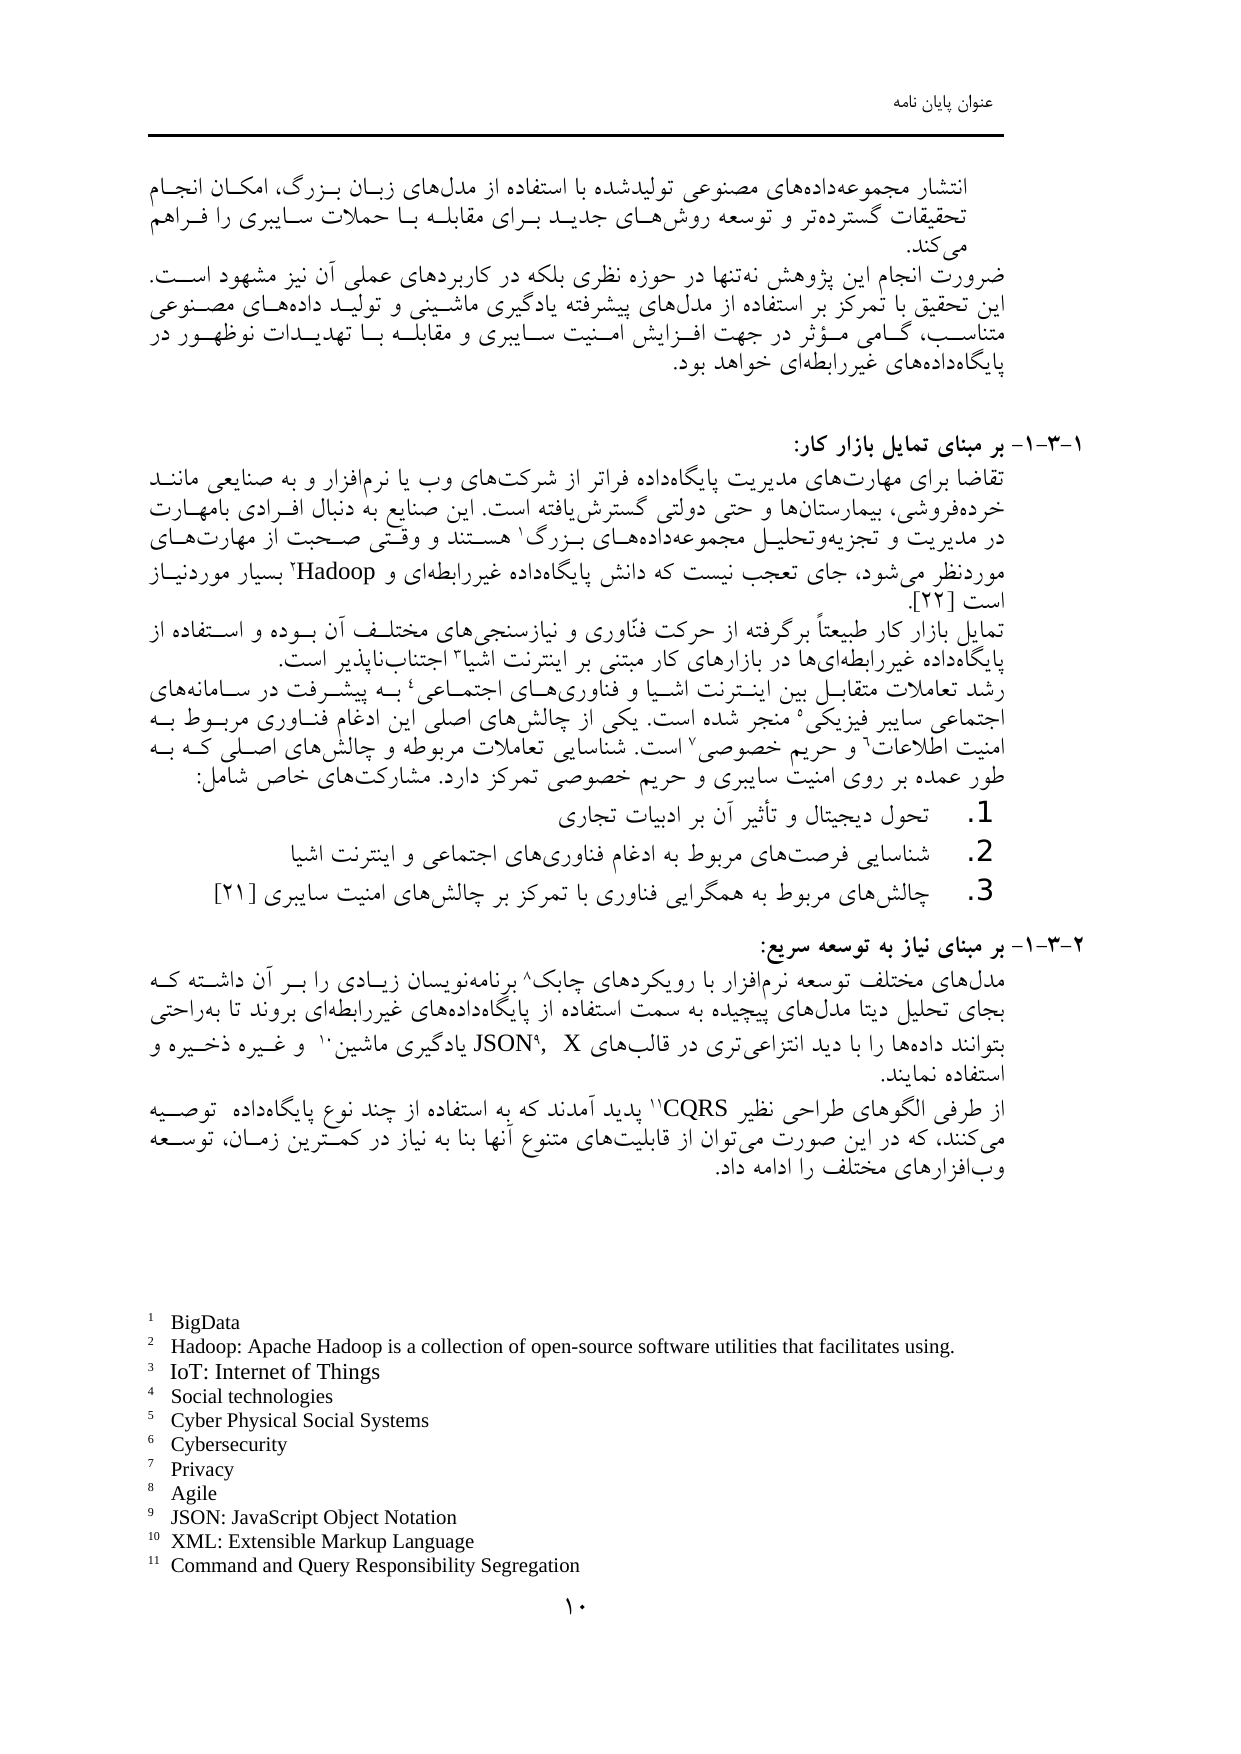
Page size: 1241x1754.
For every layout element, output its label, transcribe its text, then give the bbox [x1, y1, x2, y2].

text از طرفي الگوهاي طراحي نظير CQRS پديد آمدند كه به استفاده از چند نوع پايگاه‌داده توصيه مي‌کنند، كه در اين صورت مي‌توان از قابليت‌هاي متنوع آن‏ها بنا به نياز در كمترين زمان، توسعه وب‌افزارهاي مختلف را ادامه داد. [148, 1093, 1004, 1186]
text رشد تعاملات متقابل بين اينترنت اشيا و فناوري‌هاي اجتماعي به پيشرفت‌ در سامانه‌هاي اجتماعي سايبر فيزيکي منجر شده است. يکي از چالش‌هاي اصلي اين ادغام فناوري مربوط به امنيت اطلاعات و حريم خصوصي است. شناسايي تعاملات مربوطه و چالش‌هاي اصلي که به طور عمده بر روي امنيت سايبري و حريم خصوصي تمرکز دارد. مشارکت‌هاي خاص شامل: [148, 678, 1004, 795]
subtitle بر مبناي نياز به توسعه سريع: [148, 937, 1004, 964]
text تقاضا براي مهارت‌هاي مديريت پايگاه‌داده فراتر از شرکت‌هاي وب يا نرم‌افزار و به صنايعي مانند خرده‌فروشي، بيمارستان‌ها و حتي دولتي گسترش‌يافته است. اين صنايع به دنبال افرادي بامهارت در مديريت و تجزيه‌وتحليل مجموعه‌داده‌هاي بزرگ هستند و وقتي صحبت از مهارت‌هاي موردنظر مي‌شود، جاي تعجب نيست که دانش پایگاه‌داده غیررابطه‌ای و Hadoop بسيار موردنياز است . [148, 468, 1004, 620]
list تحول ديجيتال و تأثير آن بر ادبيات تجاري [148, 795, 966, 834]
list چالش‌هاي مربوط به همگرايي فناوري با تمرکز بر چالش‌هاي امنيت سايبري [148, 873, 966, 912]
text انتشار مجموعه‌داده‌های مصنوعی تولیدشده با استفاده از مدل‌های زبان بزرگ، امکان انجام تحقیقات گسترده‌تر و توسعه روش‌های جدید برای مقابله با حملات سایبری را فراهم می‌کند. [148, 177, 966, 265]
text ضرورت انجام این پژوهش نه‌تنها در حوزه نظری بلکه در کاربردهای عملی آن نیز مشهود است. این تحقیق با تمرکز بر استفاده از مدل‌های پیشرفته یادگیری ماشینی و تولید داده‌های مصنوعی متناسب، گامی مؤثر در جهت افزایش امنیت سایبری و مقابله با تهدیدات نوظهور در پایگاه‌داده‌های غیررابطه‌ای خواهد بود. [148, 265, 1004, 381]
text مدل‌هاي مختلف توسعه نرم‌افزار با رويكردهاي چابك برنامه‌نويسان زيادي را بر آن داشته كه بجاي تحليل ديتا مدل‌هاي پيچيده به سمت استفاده از پايگاه‌داده‌هاي غيررابطه‌اي بروند تا به‌راحتي بتوانند داده‌ها را با ديد انتزاعي‌تري در قالب‌هاي JSON, X یادگیری ماشین و غيره ذخيره و استفاده نمايند. [148, 970, 1004, 1093]
text تمايل بازار کار طبيعتاً برگرفته از حركت فنّاوري و نيازسنجي‌هاي مختلف آن بوده و استفاده از پایگاه‌داده غیررابطه‌ای‌ها در بازارهاي كار مبتني بر اينترنت اشيا اجتناب‌ناپذير است. [148, 620, 1004, 678]
list شناسايي فرصت‌هاي مربوط به ادغام فناوري‌هاي اجتماعي و اينترنت اشيا [148, 834, 966, 873]
subtitle بر مبناي تمايل بازار كار: [148, 435, 1004, 462]
